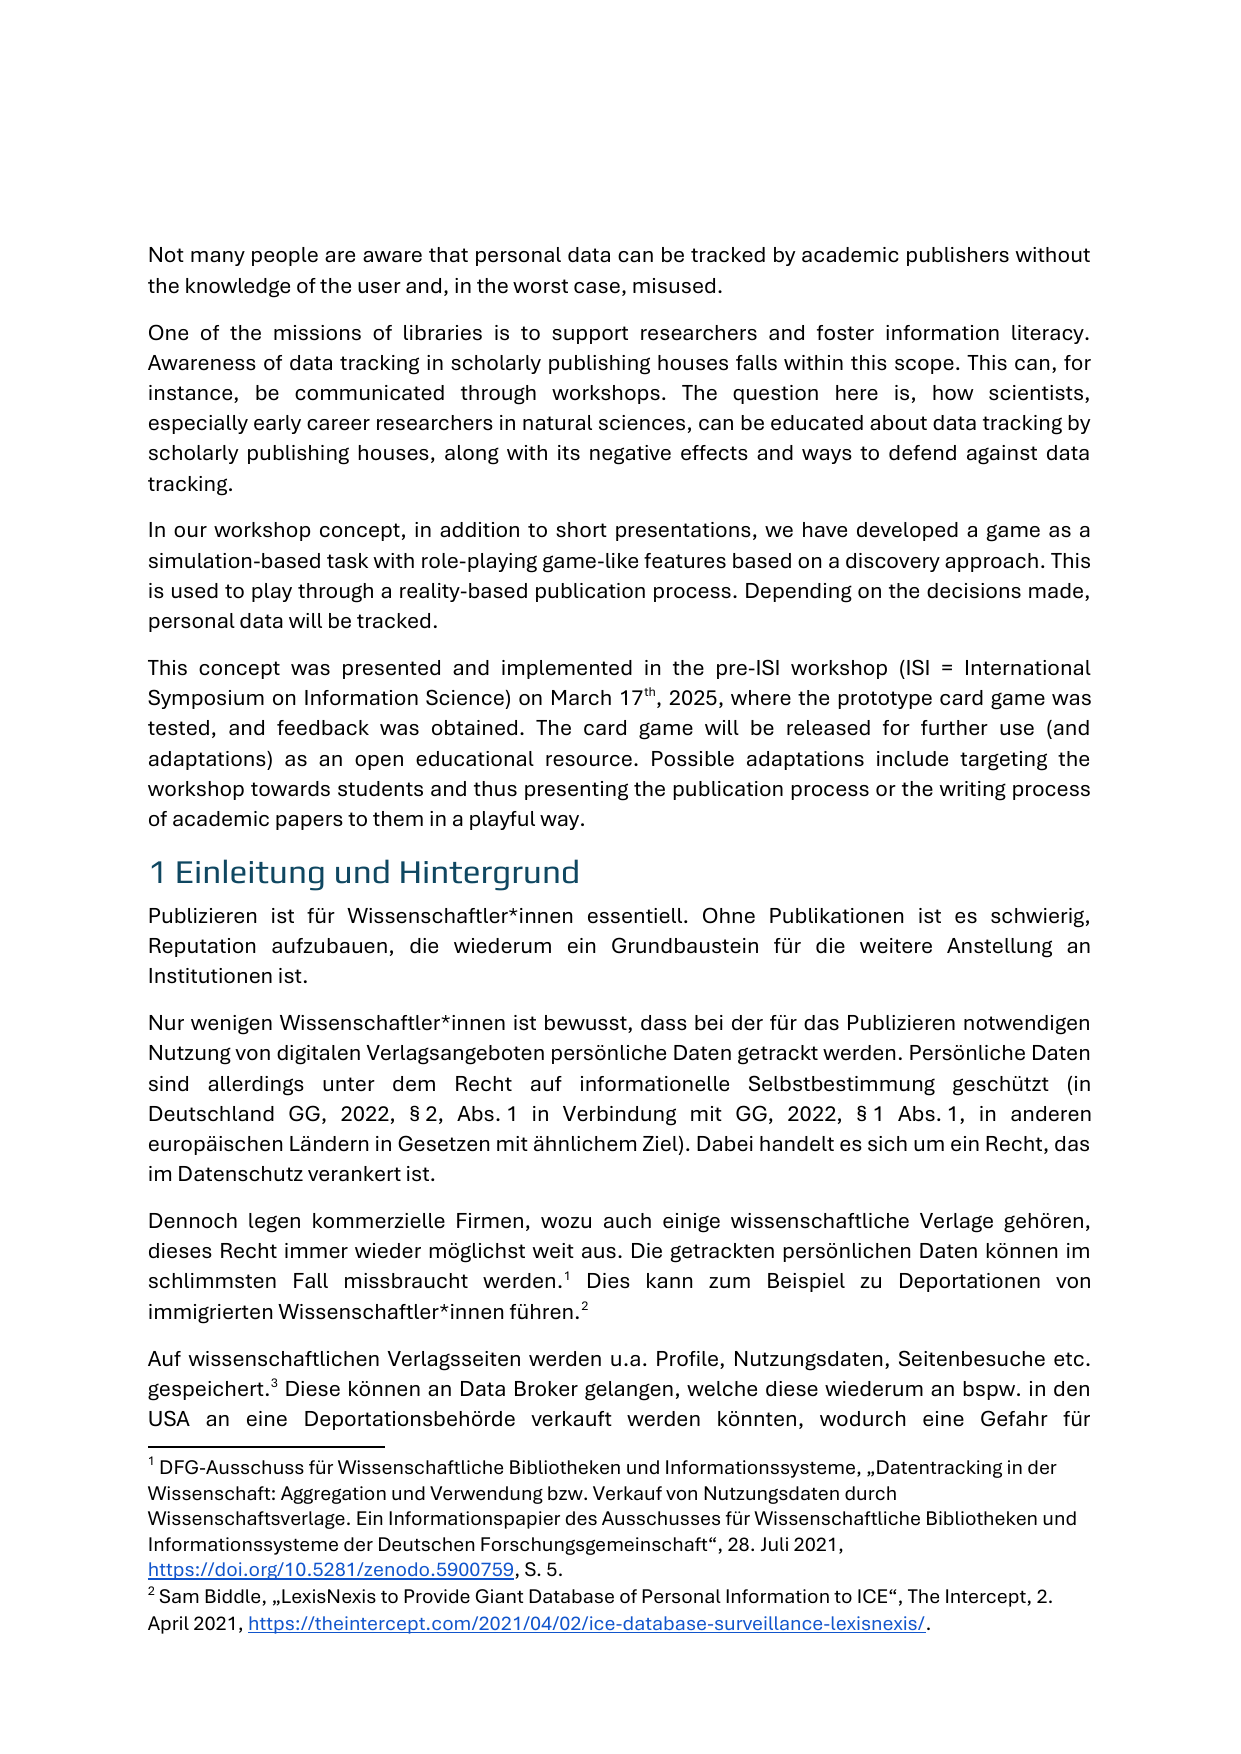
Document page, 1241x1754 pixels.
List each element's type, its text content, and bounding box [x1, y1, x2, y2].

text In our workshop concept, in addition to short presentations, we have developed a game as a simulation-based task with role-playing game-like features based on a discovery approach. This is used to play through a reality-based publication process. Depending on the decisions made, personal data will be tracked. [148, 516, 1093, 635]
text Not many people are aware that personal data can be tracked by academic publishers without the knowledge of the user and, in the worst case, misused. [148, 241, 1093, 299]
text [148, 1344, 1093, 1433]
text Publizieren ist für Wissenschaftler*innen essentiell. Ohne Publikationen ist es schwierig, Reputation aufzubauen, die wiederum ein Grundbaustein für die weitere Anstellung an Institutionen ist. [148, 902, 1093, 990]
text Nur wenigen Wissenschaftler*innen ist bewusst, dass bei der für das Publizieren notwendigen Nutzung von digitalen Verlagsangeboten persönliche Daten getrackt werden. Persönliche Daten sind allerdings unter dem Recht auf informationelle Selbstbestimmung geschützt (in Deutschland GG, 2022, § 2, Abs. 1 in Verbindung mit GG, 2022, § 1 Abs. 1, in anderen europäischen Ländern in Gesetzen mit ähnlichem Ziel). Dabei handelt es sich um ein Recht, das im Datenschutz verankert ist. [148, 1009, 1093, 1188]
subtitle 1 Einleitung und Hintergrund [148, 852, 1093, 890]
text Dennoch legen kommerzielle Firmen, wozu auch einige wissenschaftliche Verlage gehören, dieses Recht immer wieder möglichst weit aus. Die getrackten persönlichen Daten können im schlimmsten Fall missbraucht werden. Dies kann zum Beispiel zu Deportationen von immigrierten Wissenschaftler*innen führen. [148, 1207, 1093, 1326]
text One of the missions of libraries is to support researchers and foster information literacy. Awareness of data tracking in scholarly publishing houses falls within this scope. This can, for instance, be communicated through workshops. The question here is, how scientists, especially early career researchers in natural sciences, can be educated about data tracking by scholarly publishing houses, along with its negative effects and ways to defend against data tracking. [148, 318, 1093, 497]
text This concept was presented and implemented in the pre-ISI workshop (ISI = International Symposium on Information Science) on March 17th, 2025, where the prototype card game was tested, and feedback was obtained. The card game will be released for further use (and adaptations) as an open educational resource. Possible adaptations include targeting the workshop towards students and thus presenting the publication process or the writing process of academic papers to them in a playful way. [148, 654, 1093, 833]
